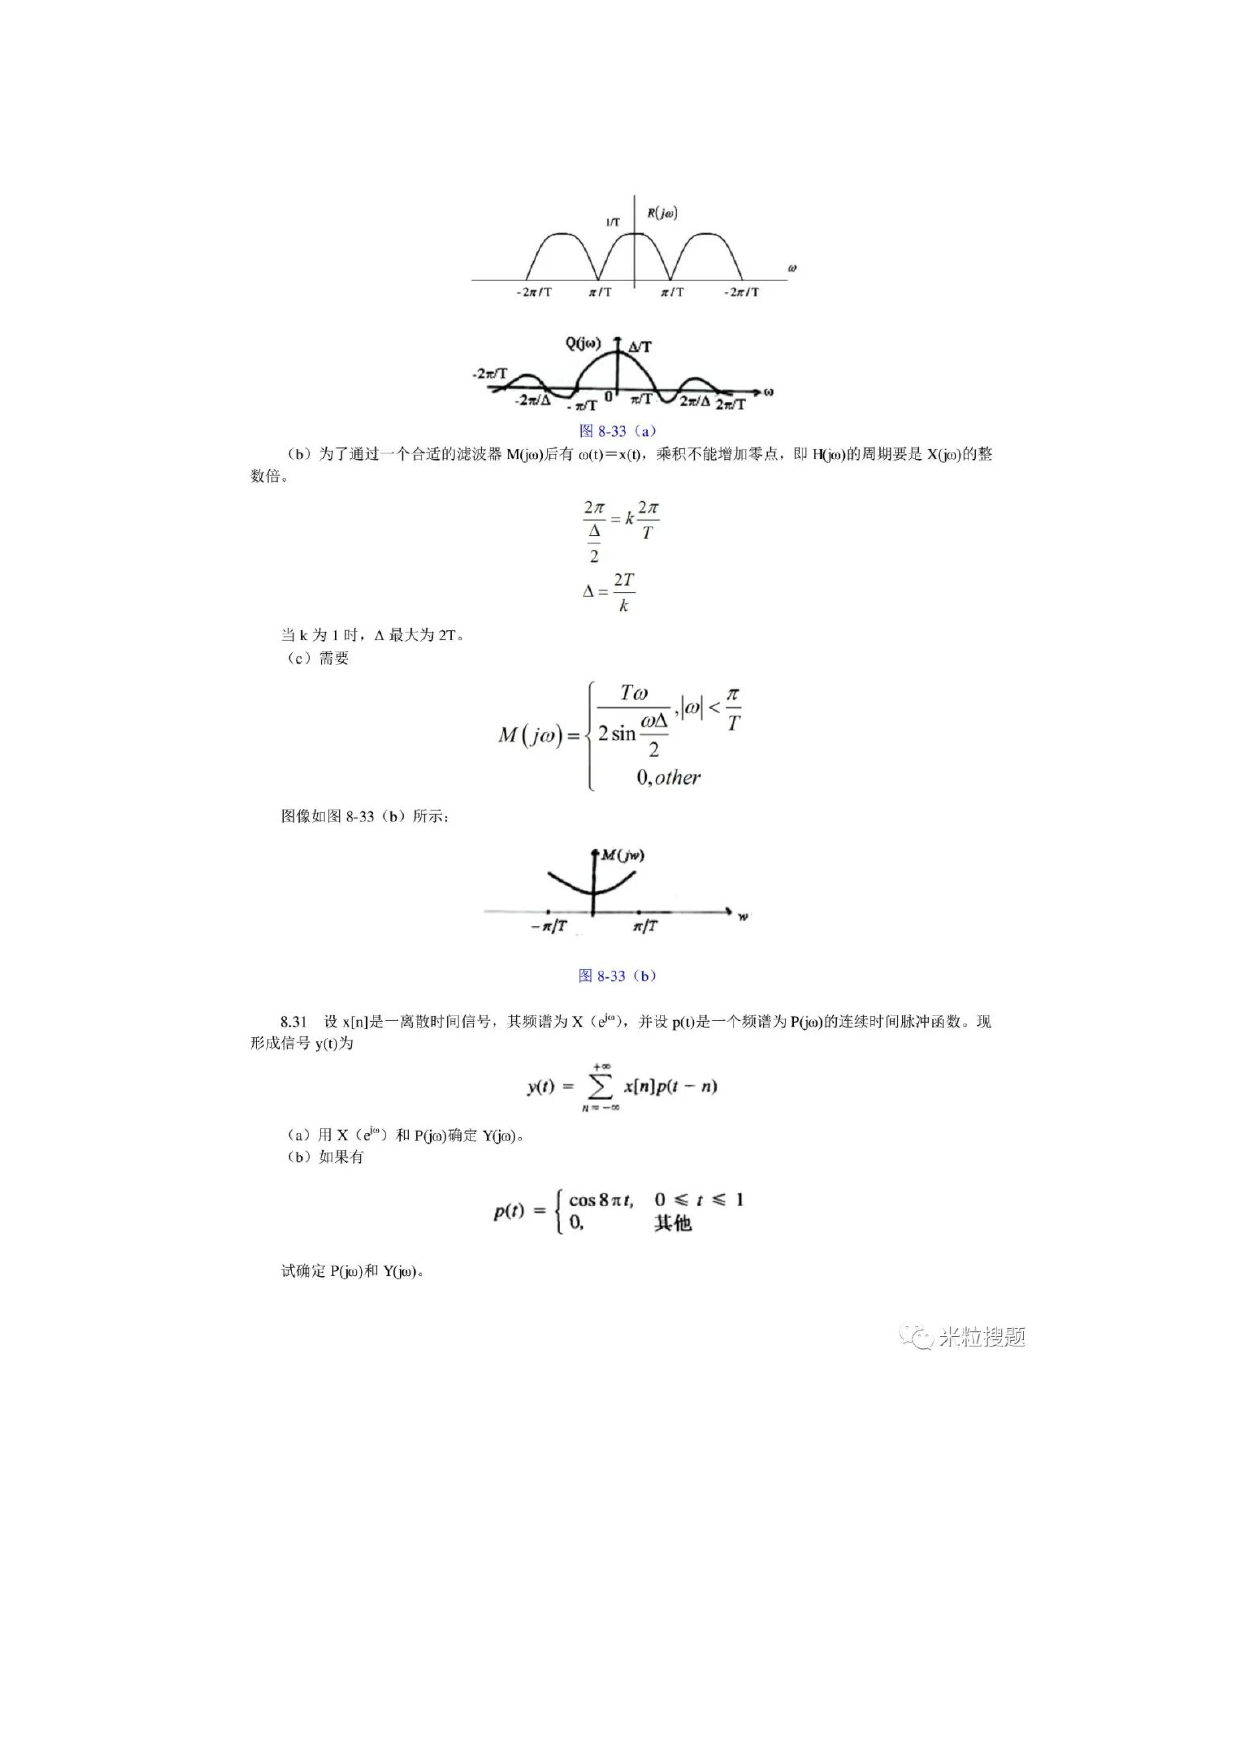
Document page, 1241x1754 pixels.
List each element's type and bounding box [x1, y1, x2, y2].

picture [187, 152, 1053, 1375]
